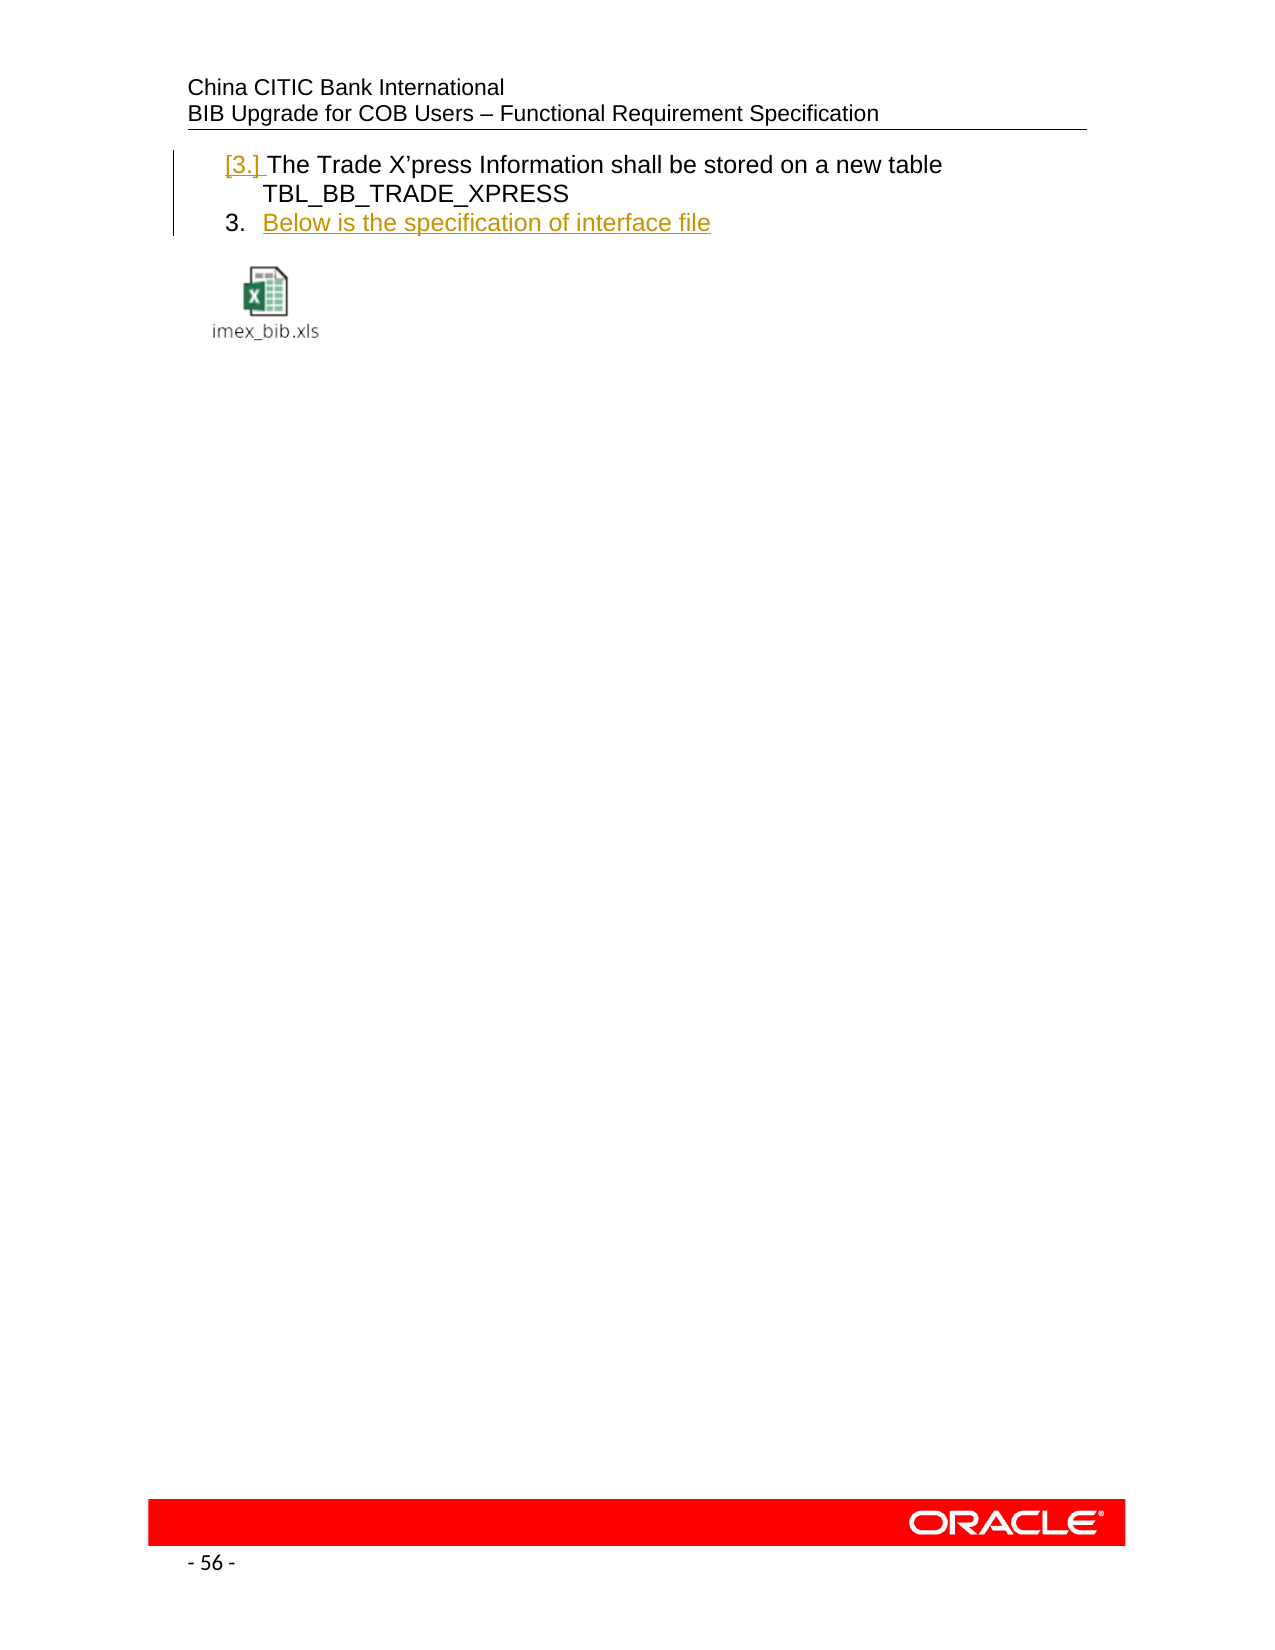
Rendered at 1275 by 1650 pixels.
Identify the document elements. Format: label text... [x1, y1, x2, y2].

list The Trade X’press Information shall be stored on a new table TBL_BB_TRADE_XPRESS [225, 150, 1087, 207]
picture [148, 1499, 1126, 1546]
